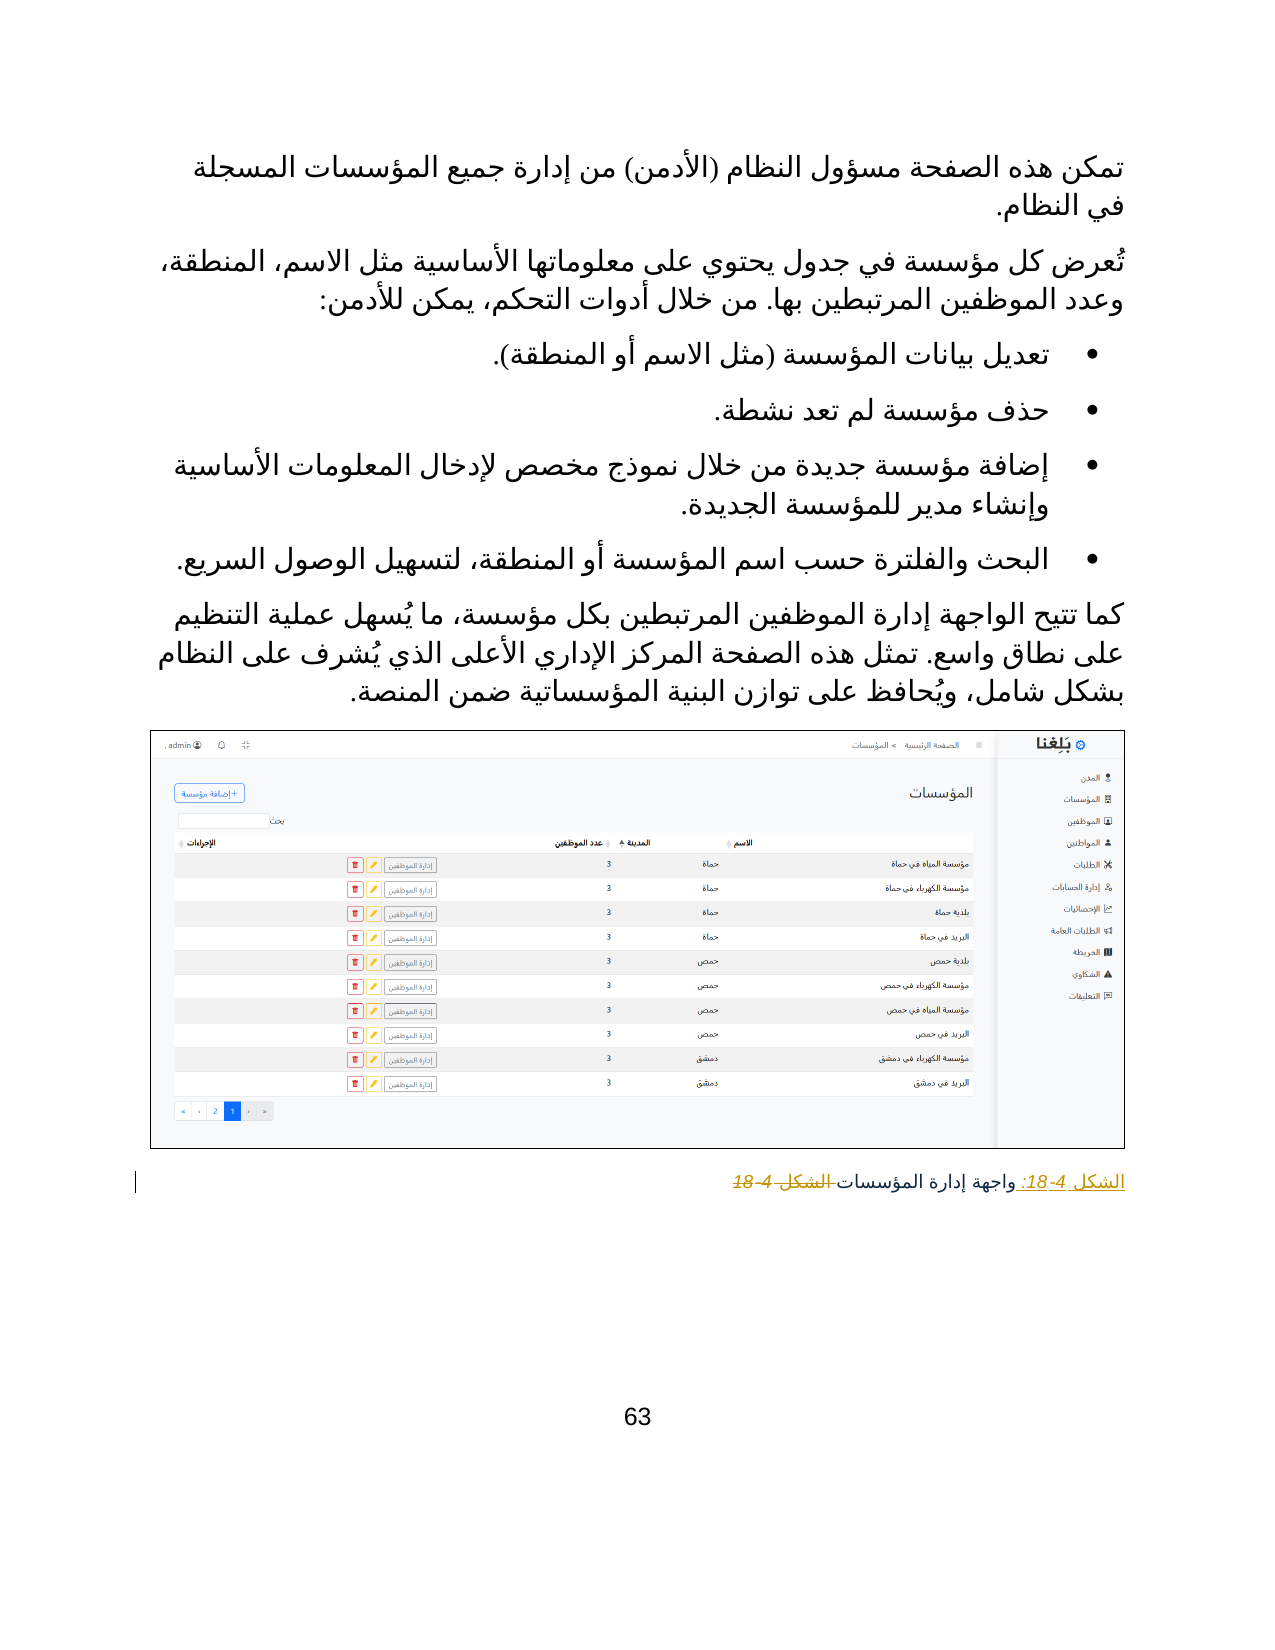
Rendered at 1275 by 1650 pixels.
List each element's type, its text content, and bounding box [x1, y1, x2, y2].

list تعديل بيانات المؤسسة (مثل الاسم أو المنطقة). [150, 337, 1087, 371]
text تُعرض كل مؤسسة في جدول يحتوي على معلوماتها الأساسية مثل الاسم، المنطقة، وعدد الموظفين المرتبطين بها. من خلال أدوات التحكم، يمكن للأدمن: [150, 244, 1125, 316]
list البحث والفلترة حسب اسم المؤسسة أو المنطقة، لتسهيل الوصول السريع. [150, 542, 1087, 576]
text تمكن هذه الصفحة مسؤول النظام (الأدمن) من إدارة جميع المؤسسات المسجلة في النظام. [150, 150, 1125, 222]
text واجهة إدارة المؤسسات [150, 1171, 1125, 1193]
picture [151, 731, 1124, 1148]
list حذف مؤسسة لم تعد نشطة. [150, 393, 1087, 426]
list إضافة مؤسسة جديدة من خلال نموذج مخصص لإدخال المعلومات الأساسية وإنشاء مدير للمؤسسة الجديدة. [150, 448, 1087, 520]
text كما تتيح الواجهة إدارة الموظفين المرتبطين بكل مؤسسة، ما يُسهل عملية التنظيم على نطاق واسع. تمثل هذه الصفحة المركز الإداري الأعلى الذي يُشرف على النظام بشكل شامل، ويُحافظ على توازن البنية المؤسساتية ضمن المنصة. [150, 597, 1125, 708]
